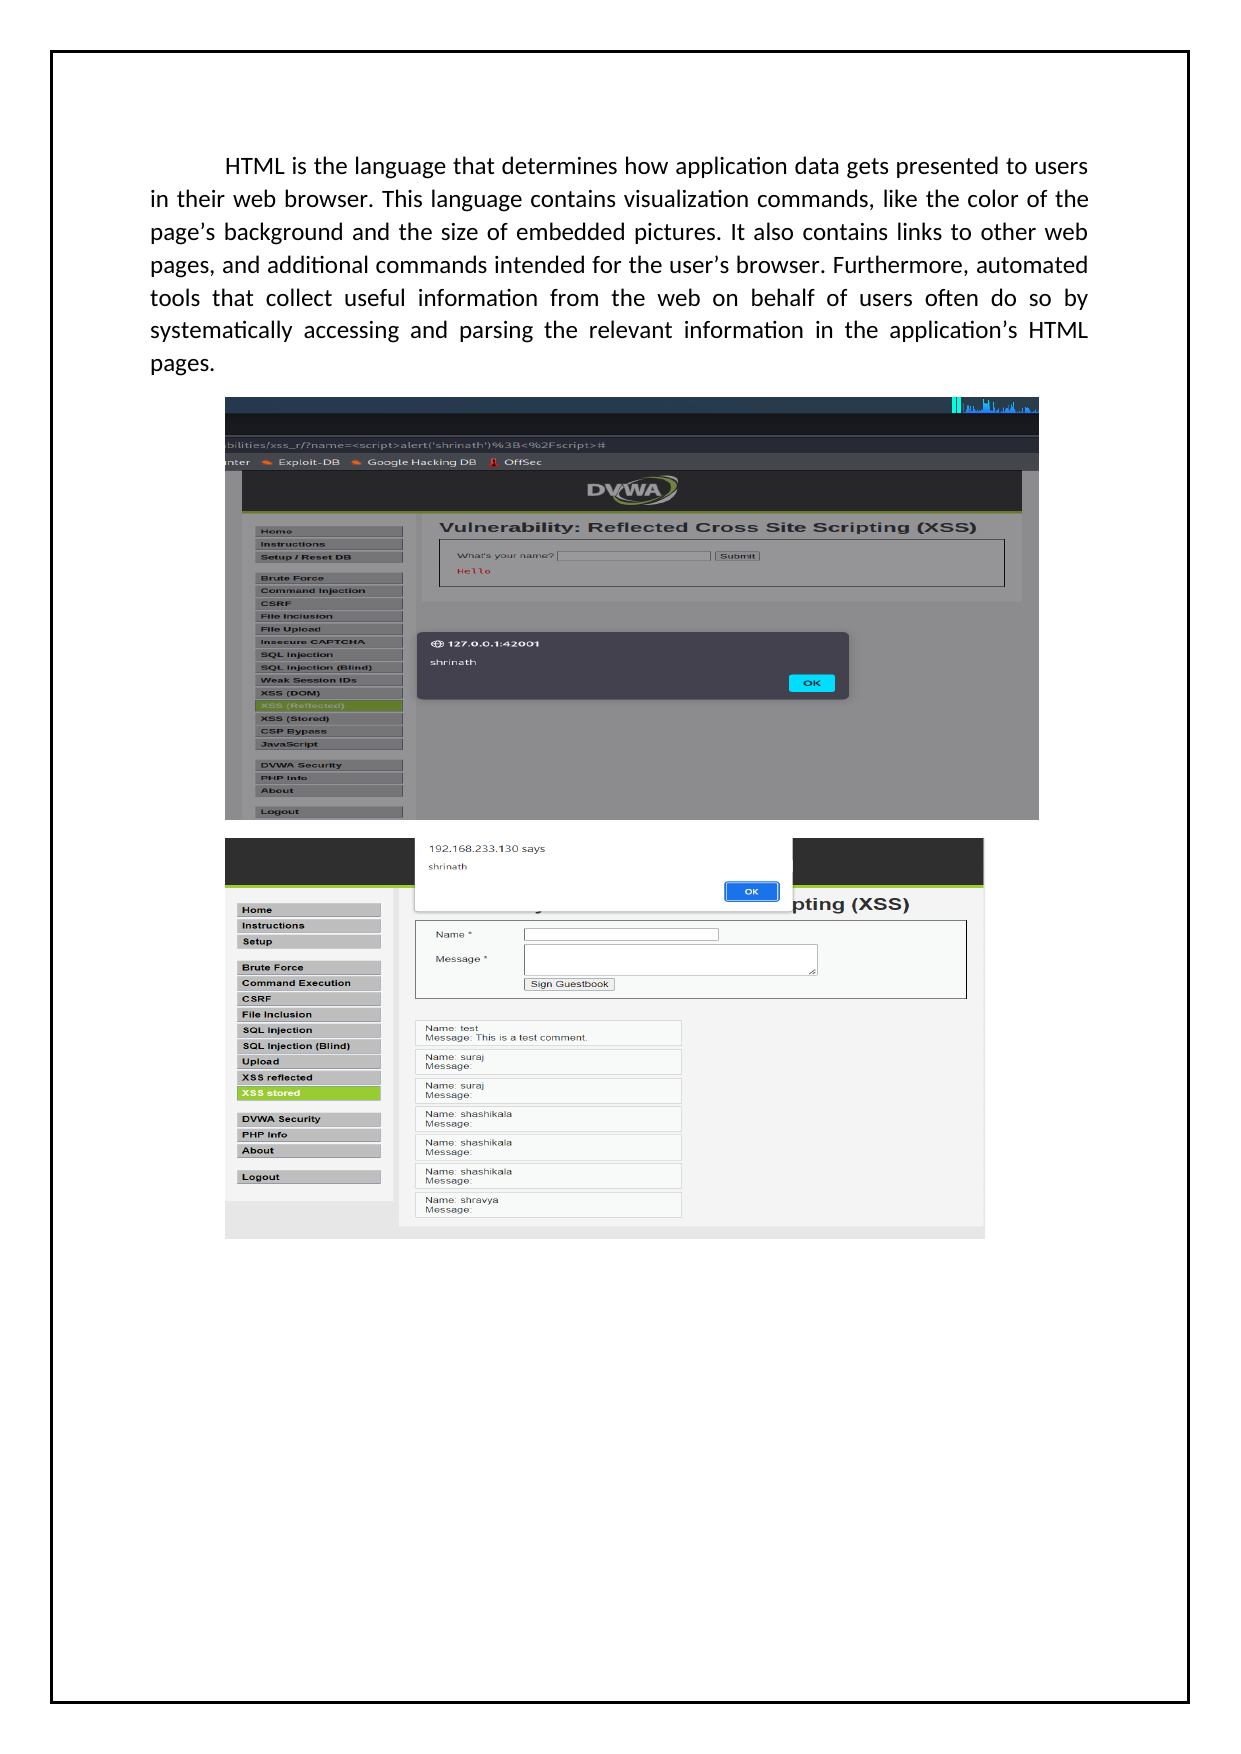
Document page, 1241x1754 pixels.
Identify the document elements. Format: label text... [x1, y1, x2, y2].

picture [225, 838, 986, 1239]
picture [225, 397, 1039, 820]
